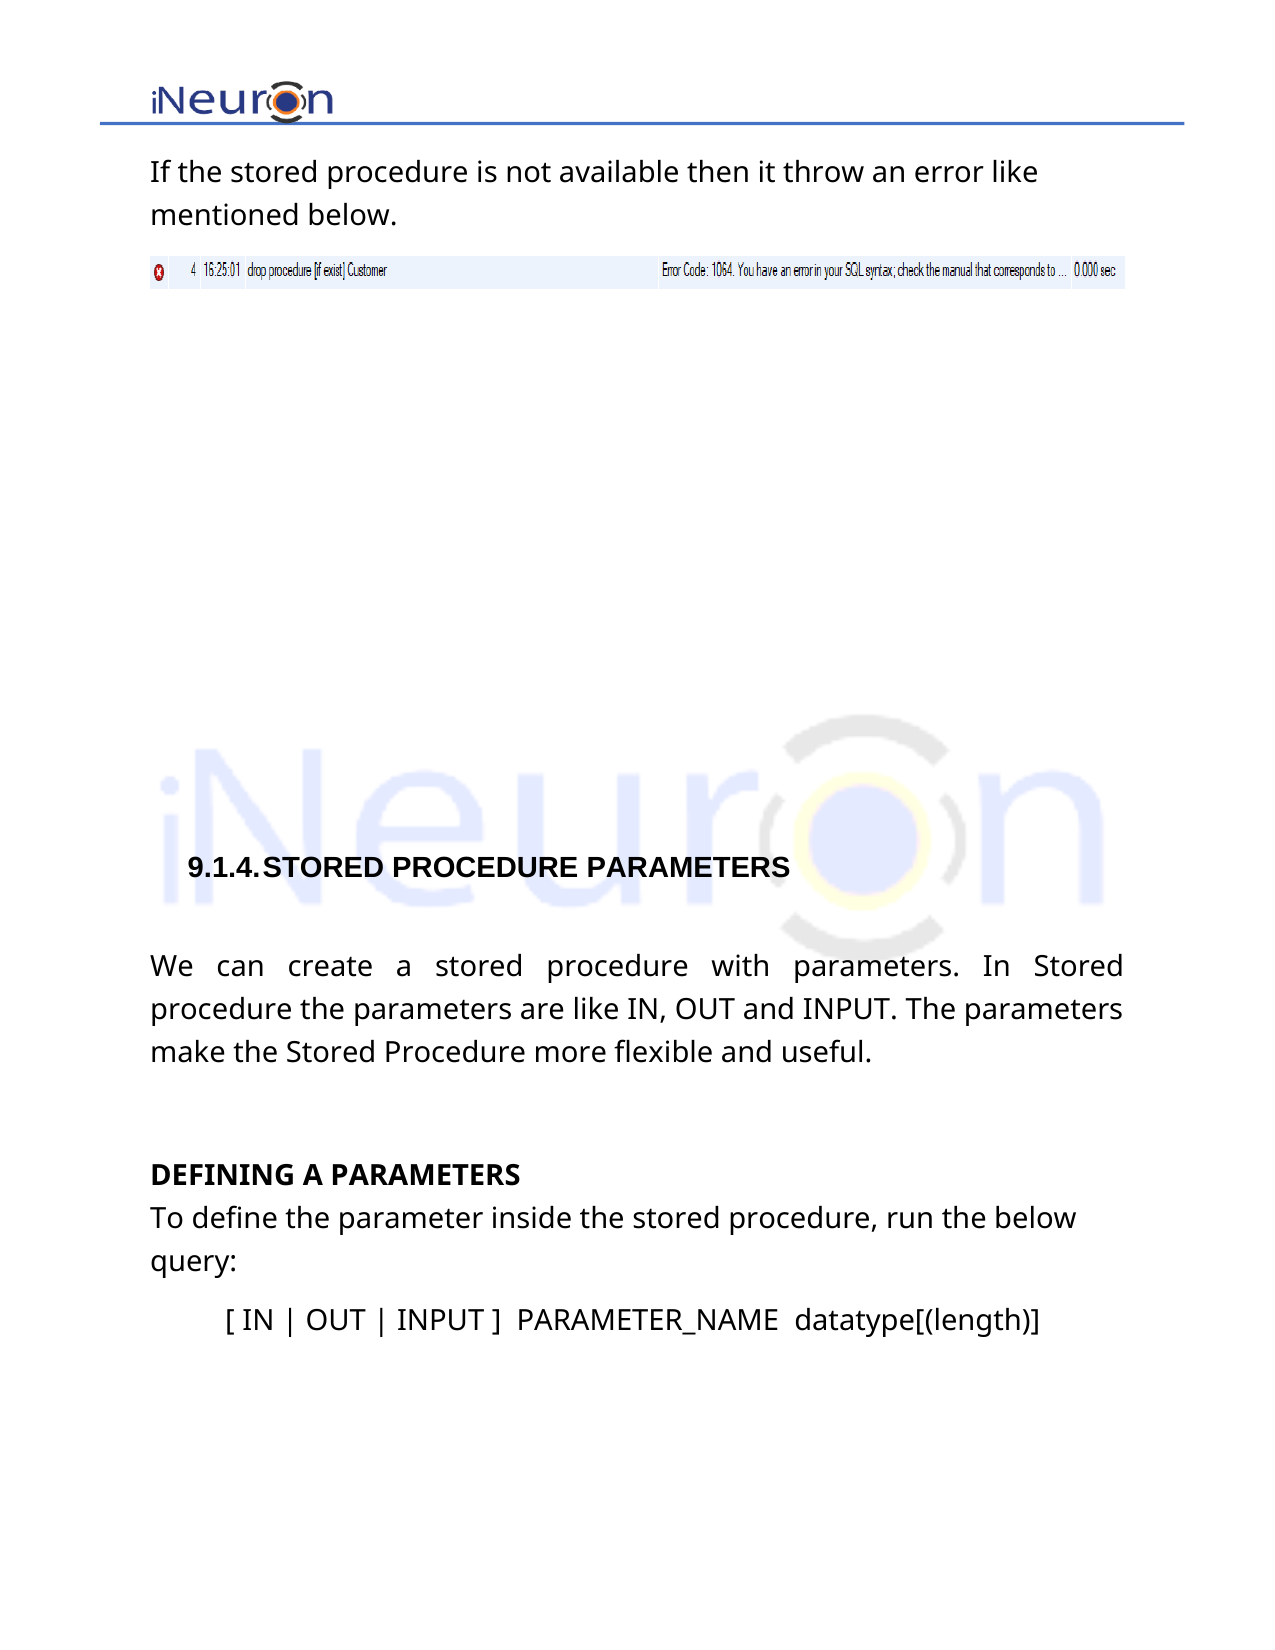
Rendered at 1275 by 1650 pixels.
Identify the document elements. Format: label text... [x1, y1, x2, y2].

picture [150, 253, 1125, 296]
subtitle DEFINING A PARAMETERS [150, 1154, 1125, 1194]
subtitle STORED PROCEDURE PARAMETERS [187, 850, 1125, 884]
text We can create a stored procedure with parameters. In Stored procedure the parameters are like IN, OUT and INPUT. The parameters make the Stored Procedure more flexible and useful. [150, 946, 1125, 1071]
text To define the parameter inside the stored procedure, run the below query: [150, 1197, 1125, 1280]
picture [150, 75, 335, 124]
text If the stored procedure is not available then it throw an error like mentioned below. [150, 151, 1125, 234]
text [ IN | OUT | INPUT ] PARAMETER_NAME datatype[(length)] [150, 1299, 1125, 1339]
